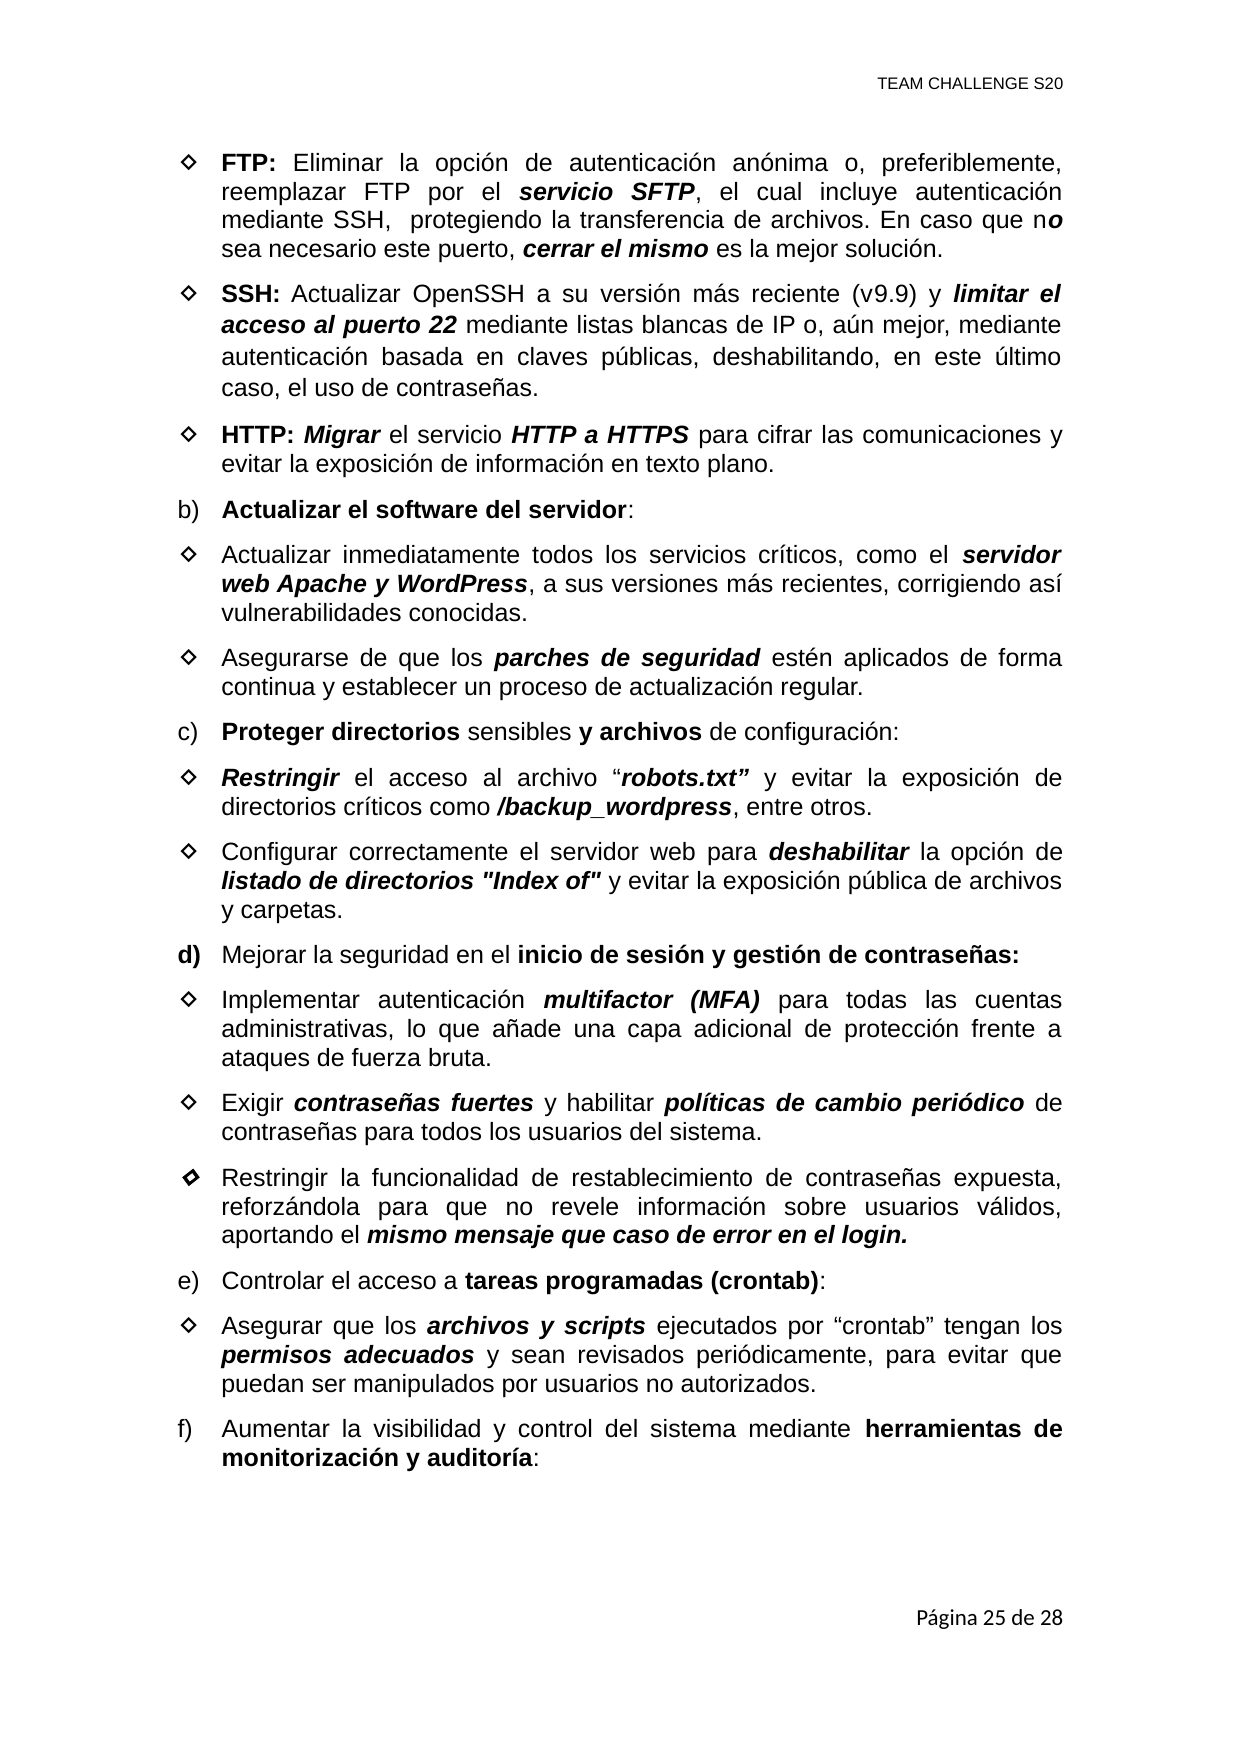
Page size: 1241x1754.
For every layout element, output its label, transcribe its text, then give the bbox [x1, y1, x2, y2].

list Restringir la funcionalidad de restablecimiento de contraseñas expuesta, reforzándola para que no revele información sobre usuarios válidos, aportando el mismo mensaje que caso de error en el login. [177, 1163, 1063, 1249]
list Controlar el acceso a tareas programadas (crontab): [177, 1266, 1063, 1294]
list Aumentar la visibilidad y control del sistema mediante herramientas de monitorización y auditoría: [177, 1414, 1063, 1472]
list FTP: Eliminar la opción de autenticación anónima o, preferiblemente, reemplazar FTP por el servicio SFTP, el cual incluye autenticación mediante SSH, protegiendo la transferencia de archivos. En caso que no sea necesario este puerto, cerrar el mismo es la mejor solución. [177, 148, 1063, 263]
list Actualizar inmediatamente todos los servicios críticos, como el servidor web Apache y WordPress, a sus versiones más recientes, corrigiendo así vulnerabilidades conocidas. [177, 540, 1063, 626]
list Actualizar el software del servidor: [177, 494, 1063, 523]
list Configurar correctamente el servidor web para deshabilitar la opción de listado de directorios "Index of" y evitar la exposición pública de archivos y carpetas. [177, 837, 1063, 923]
list Implementar autenticación multifactor (MFA) para todas las cuentas administrativas, lo que añade una capa adicional de protección frente a ataques de fuerza bruta. [177, 985, 1063, 1072]
list Mejorar la seguridad en el inicio de sesión y gestión de contraseñas: [177, 940, 1063, 969]
list Proteger directorios sensibles y archivos de configuración: [177, 717, 1063, 746]
list Exigir contraseñas fuertes y habilitar políticas de cambio periódico de contraseñas para todos los usuarios del sistema. [177, 1088, 1063, 1146]
list Asegurarse de que los parches de seguridad estén aplicados de forma continua y establecer un proceso de actualización regular. [177, 643, 1063, 701]
list Restringir el acceso al archivo “robots.txt” y evitar la exposición de directorios críticos como /backup_wordpress, entre otros. [177, 763, 1063, 820]
list Asegurar que los archivos y scripts ejecutados por “crontab” tengan los permisos adecuados y sean revisados periódicamente, para evitar que puedan ser manipulados por usuarios no autorizados. [177, 1311, 1063, 1397]
list SSH: Actualizar OpenSSH a su versión más reciente (v9.9) y limitar el acceso al puerto 22 mediante listas blancas de IP o, aún mejor, mediante autenticación basada en claves públicas, deshabilitando, en este último caso, el uso de contraseñas. [177, 279, 1063, 401]
list HTTP: Migrar el servicio HTTP a HTTPS para cifrar las comunicaciones y evitar la exposición de información en texto plano. [177, 420, 1063, 478]
